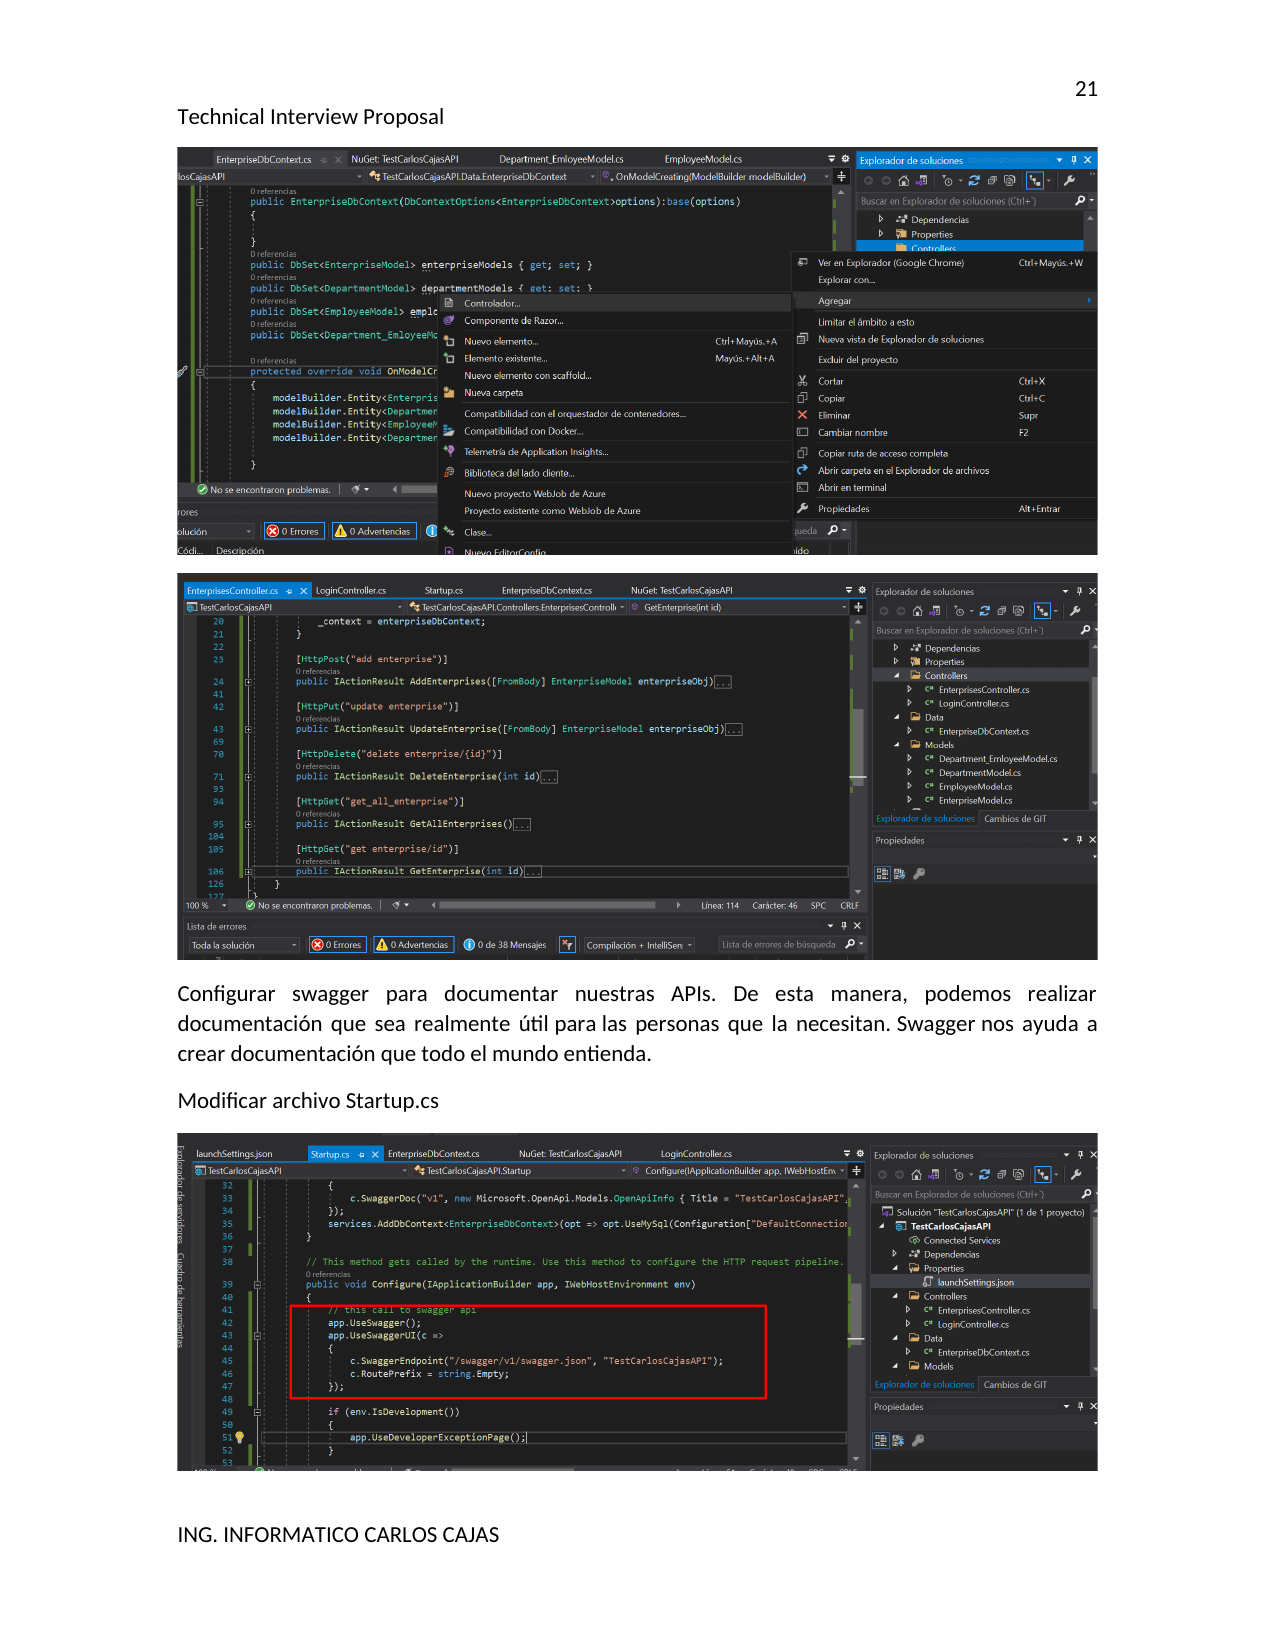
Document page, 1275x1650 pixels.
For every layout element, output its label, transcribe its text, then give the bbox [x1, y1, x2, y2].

picture [177, 1133, 1098, 1471]
text Configurar swagger para documentar nuestras APIs. De esta manera, podemos realizar documentación que sea realmente útil para las personas que la necesitan. Swagger nos ayuda a crear documentación que todo el mundo entienda. [177, 979, 1098, 1067]
picture [177, 147, 1098, 555]
text Modificar archivo Startup.cs [177, 1086, 1098, 1114]
picture [177, 573, 1098, 960]
